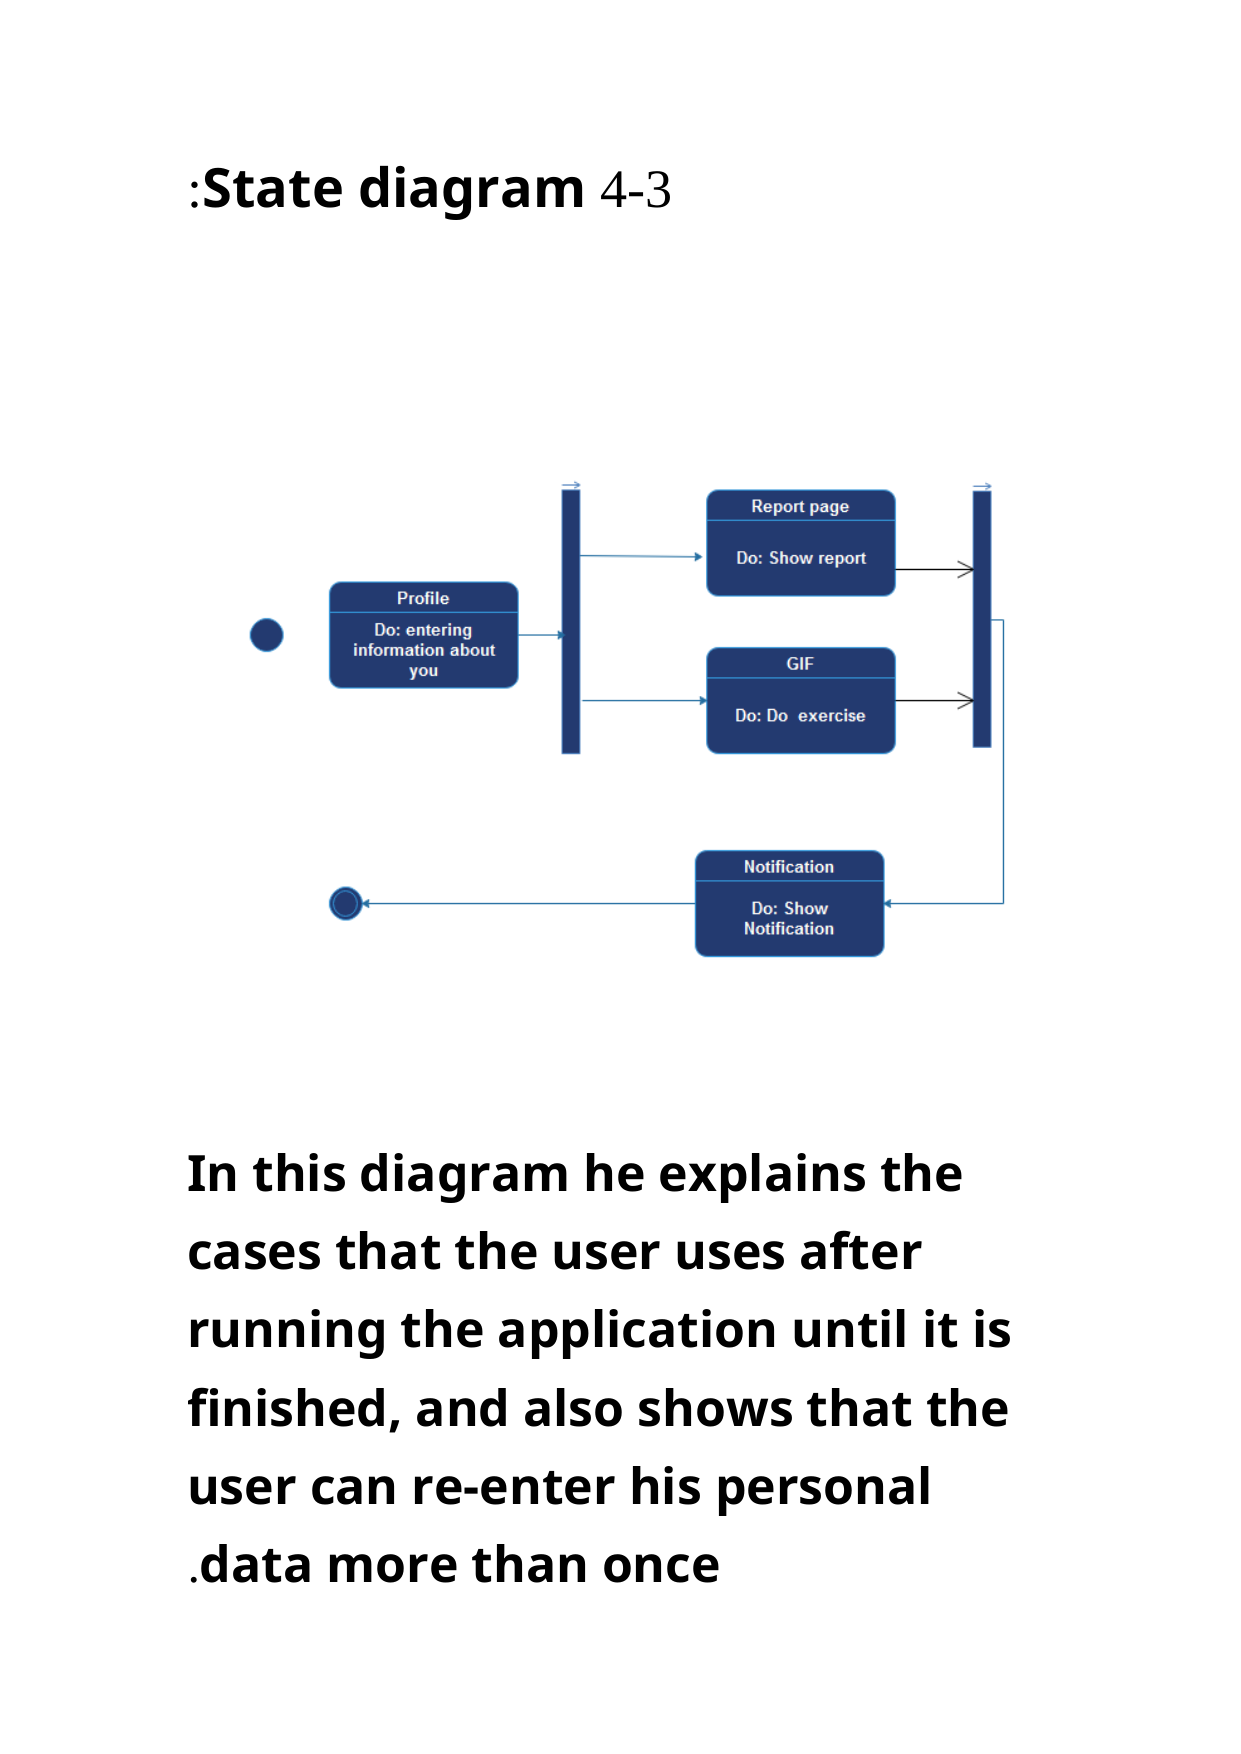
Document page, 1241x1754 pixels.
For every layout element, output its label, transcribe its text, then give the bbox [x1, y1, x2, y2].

text In this diagram he explains the cases that the user uses after running the application until it is finished, and also shows that the user can re-enter his personal data more than once. [187, 1137, 1053, 1597]
text 4-3 State diagram: [187, 150, 1053, 224]
picture [187, 453, 1052, 1014]
